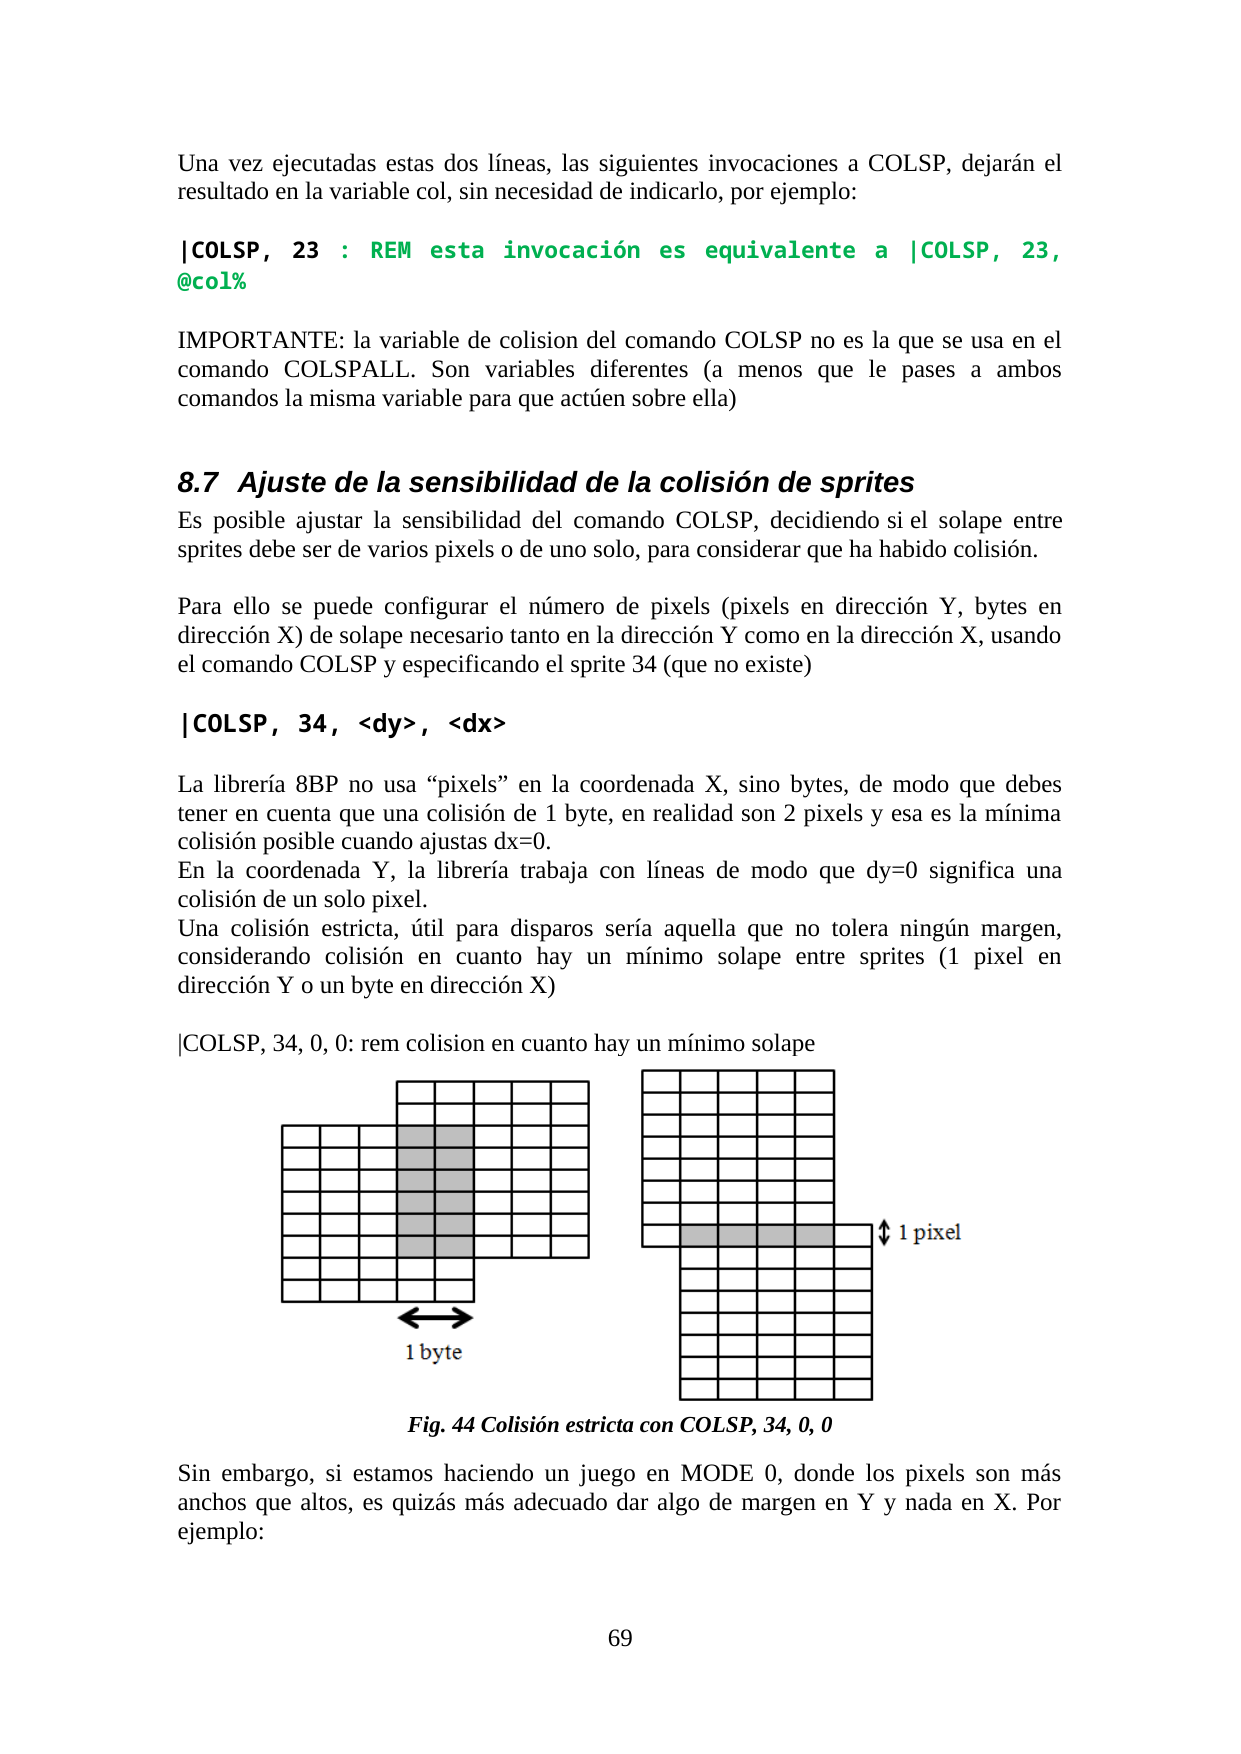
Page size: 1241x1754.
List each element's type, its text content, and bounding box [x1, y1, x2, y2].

text |COLSP, 34, 0, 0: rem colision en cuanto hay un mínimo solape [177, 1028, 1063, 1056]
text |COLSP, 23 : REM esta invocación es equivalente a |COLSP, 23, @col% [177, 234, 1063, 296]
text Para ello se puede configurar el número de pixels (pixels en dirección Y, bytes en dirección X) de solape necesario tanto en la dirección Y como en la dirección X, usando el comando COLSP y especificando el sprite 34 (que no existe) [177, 591, 1063, 677]
picture [275, 1056, 965, 1412]
text Una vez ejecutadas estas dos líneas, las siguientes invocaciones a COLSP, dejarán el resultado en la variable col, sin necesidad de indicarlo, por ejemplo: [177, 148, 1063, 205]
text Sin embargo, si estamos haciendo un juego en MODE 0, donde los pixels son más anchos que altos, es quizás más adecuado dar algo de margen en Y y nada en X. Por ejemplo: [177, 1458, 1063, 1544]
text La librería 8BP no usa “pixels” en la coordenada X, sino bytes, de modo que debes tener en cuenta que una colisión de 1 byte, en realidad son 2 pixels y esa es la mínima colisión posible cuando ajustas dx=0. [177, 769, 1063, 855]
text En la coordenada Y, la librería trabaja con líneas de modo que dy=0 significa una colisión de un solo pixel. [177, 855, 1063, 913]
text Una colisión estricta, útil para disparos sería aquella que no tolera ningún margen, considerando colisión en cuanto hay un mínimo solape entre sprites (1 pixel en dirección Y o un byte en dirección X) [177, 913, 1063, 999]
text Es posible ajustar la sensibilidad del comando COLSP, decidiendo si el solape entre sprites debe ser de varios pixels o de uno solo, para considerar que ha habido colisión. [177, 505, 1063, 562]
text |COLSP, 34, <dy>, <dx> [177, 706, 1063, 740]
text Fig. 44 Colisión estricta con COLSP, 34, 0, 0 [177, 1411, 1063, 1437]
subtitle Ajuste de la sensibilidad de la colisión de sprites [177, 465, 1063, 499]
text IMPORTANTE: la variable de colision del comando COLSP no es la que se usa en el comando COLSPALL. Son variables diferentes (a menos que le pases a ambos comandos la misma variable para que actúen sobre ella) [177, 325, 1063, 411]
